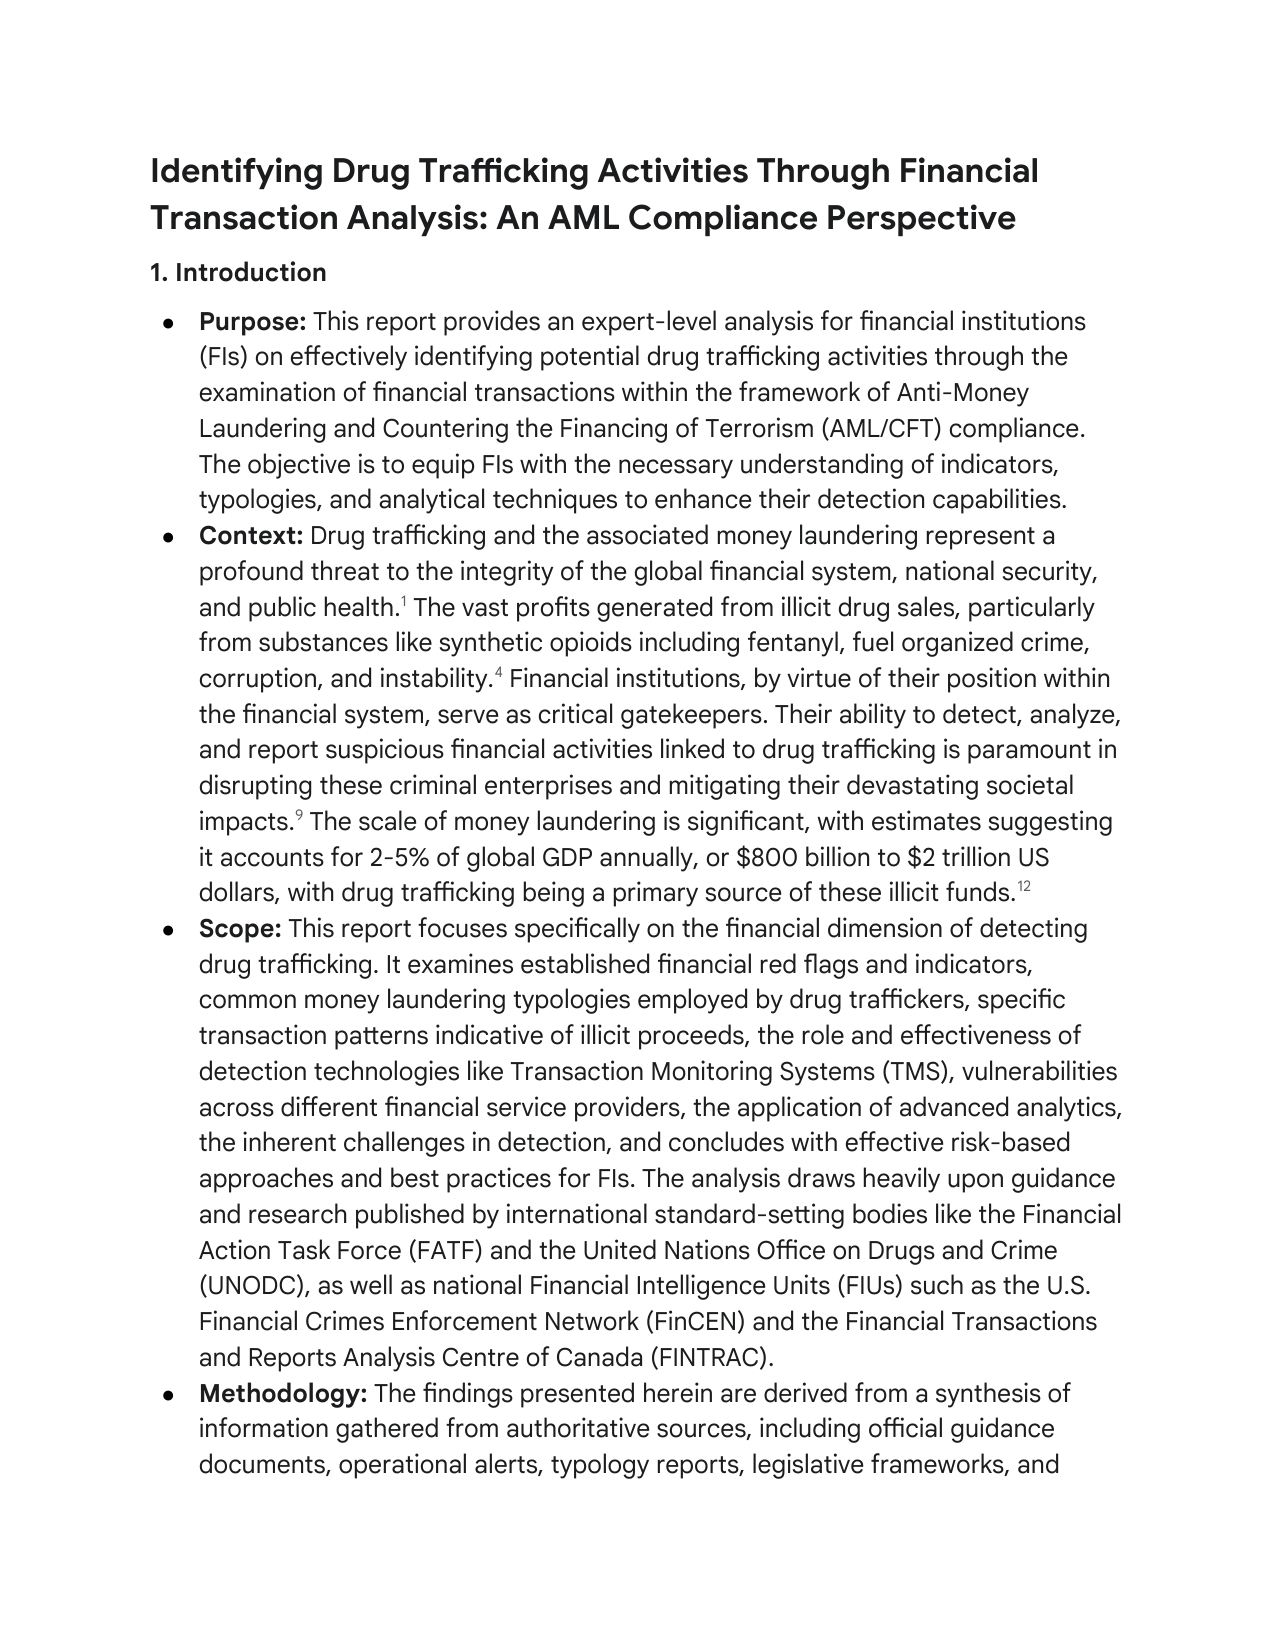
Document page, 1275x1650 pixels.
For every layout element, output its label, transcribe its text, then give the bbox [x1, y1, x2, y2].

subtitle Identifying Drug Trafficking Activities Through Financial Transaction Analysis: An AML Compliance Perspective [150, 150, 1125, 239]
list Purpose: This report provides an expert-level analysis for financial institutions (FIs) on effectively identifying potential drug trafficking activities through the examination of financial transactions within the framework of Anti-Money Laundering and Countering the Financing of Terrorism (AML/CFT) compliance. The objective is to equip FIs with the necessary understanding of indicators, typologies, and analytical techniques to enhance their detection capabilities. [161, 306, 1125, 516]
list Scope: This report focuses specifically on the financial dimension of detecting drug trafficking. It examines established financial red flags and indicators, common money laundering typologies employed by drug traffickers, specific transaction patterns indicative of illicit proceeds, the role and effectiveness of detection technologies like Transaction Monitoring Systems (TMS), vulnerabilities across different financial service providers, the application of advanced analytics, the inherent challenges in detection, and concludes with effective risk-based approaches and best practices for FIs. The analysis draws heavily upon guidance and research published by international standard-setting bodies like the Financial Action Task Force (FATF) and the United Nations Office on Drugs and Crime (UNODC), as well as national Financial Intelligence Units (FIUs) such as the U.S. Financial Crimes Enforcement Network (FinCEN) and the Financial Transactions and Reports Analysis Centre of Canada (FINTRAC). [161, 913, 1125, 1373]
list Context: Drug trafficking and the associated money laundering represent a profound threat to the integrity of the global financial system, national security, and public health.1 The vast profits generated from illicit drug sales, particularly from substances like synthetic opioids including fentanyl, fuel organized crime, corruption, and instability.4 Financial institutions, by virtue of their position within the financial system, serve as critical gatekeepers. Their ability to detect, analyze, and report suspicious financial activities linked to drug trafficking is paramount in disrupting these criminal enterprises and mitigating their devastating societal impacts.9 The scale of money laundering is significant, with estimates suggesting it accounts for 2-5% of global GDP annually, or $800 billion to $2 trillion US dollars, with drug trafficking being a primary source of these illicit funds.12 [161, 520, 1125, 909]
text 1. Introduction [150, 258, 1125, 289]
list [161, 1378, 1125, 1481]
